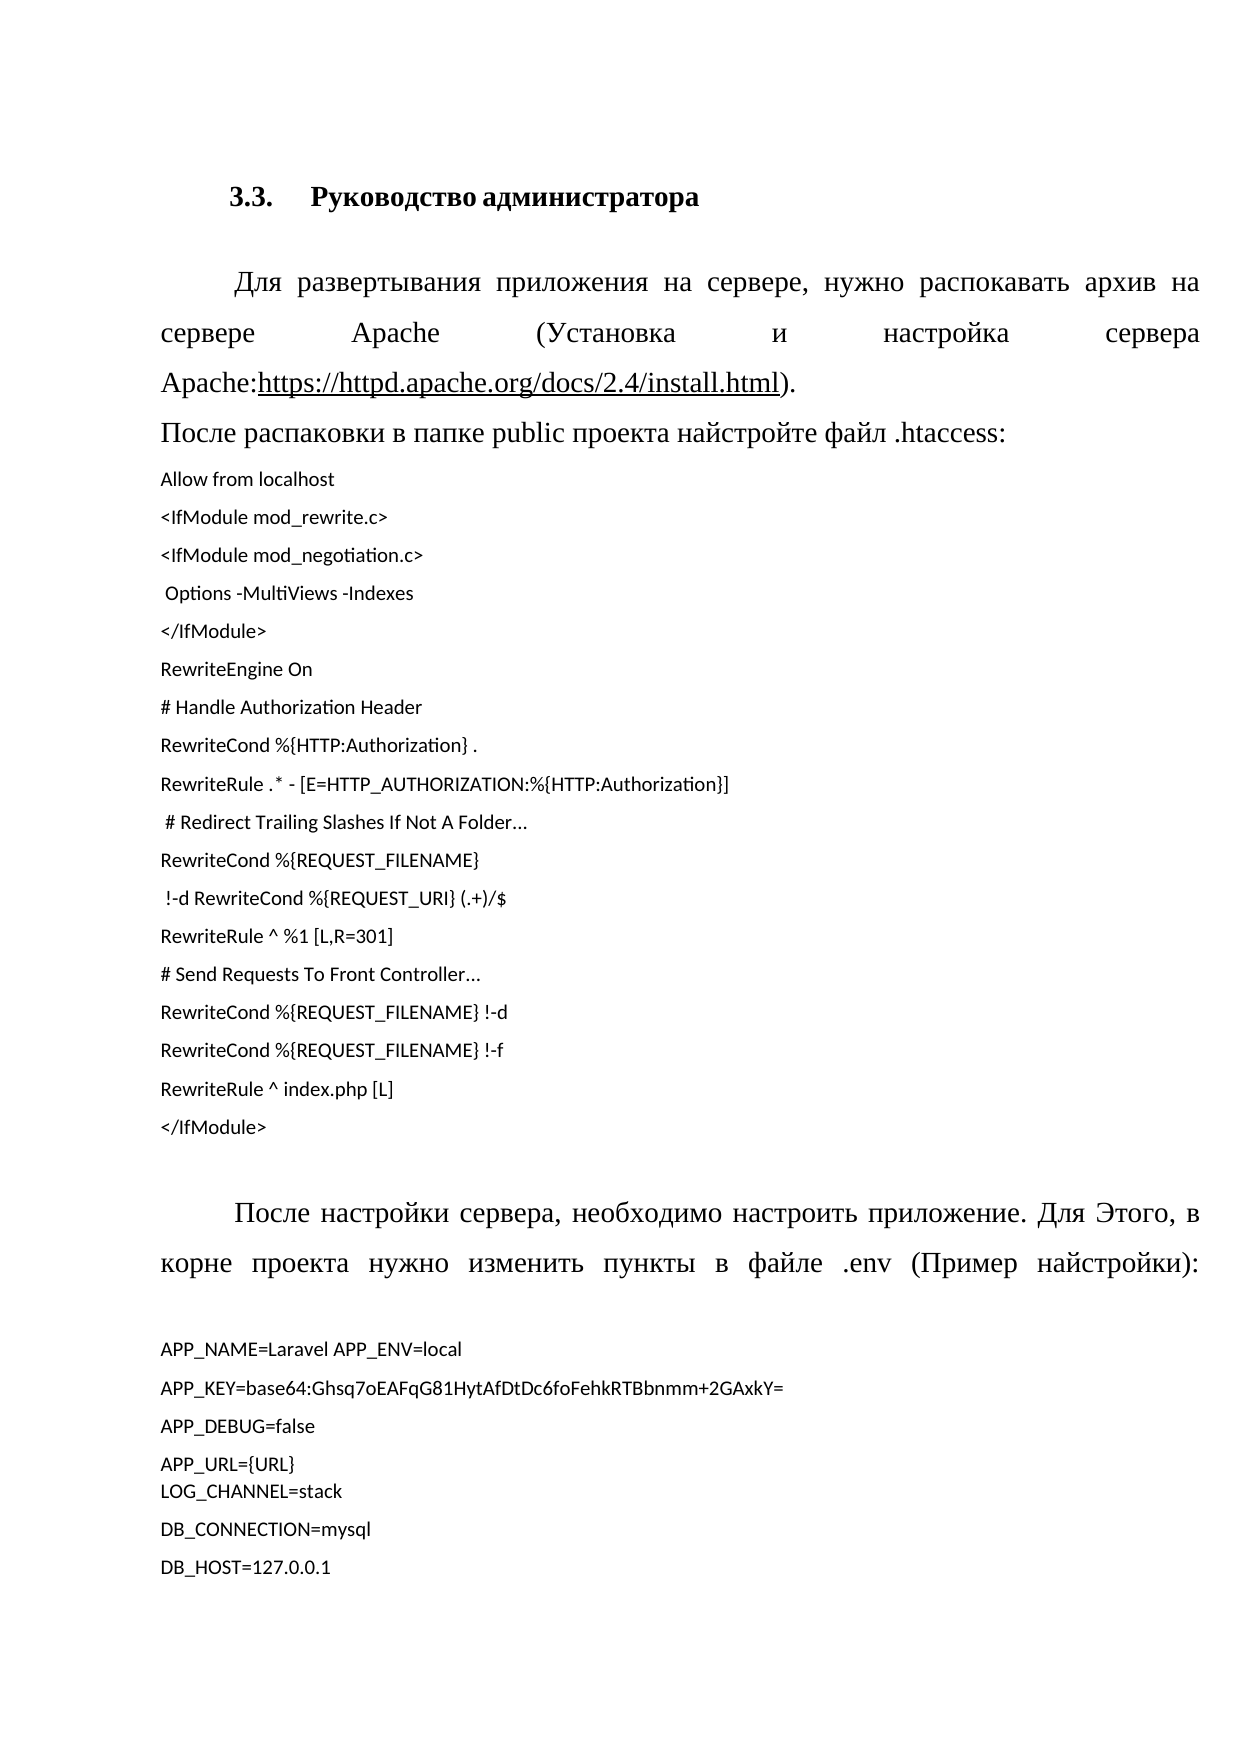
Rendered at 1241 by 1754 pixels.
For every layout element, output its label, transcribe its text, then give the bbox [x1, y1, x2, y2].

text </IfModule> [160, 1114, 1201, 1139]
text RewriteRule ^ %1 [L,R=301] [160, 923, 1201, 949]
text RewriteCond %{REQUEST_FILENAME} [160, 847, 1201, 872]
text DB_CONNECTION=mysql [160, 1516, 1201, 1542]
text RewriteRule ^ index.php [L] [160, 1076, 1201, 1101]
text RewriteRule .* - [E=HTTP_AUTHORIZATION:%{HTTP:Authorization}] [160, 771, 1201, 796]
text <IfModule mod_negotiation.c> [160, 542, 1201, 567]
text APP_NAME=Laravel APP_ENV=local [160, 1337, 1201, 1362]
text После распаковки в папке public проекта найстройте файл .htaccess: [160, 416, 1201, 449]
text # Redirect Trailing Slashes If Not A Folder... [160, 809, 1201, 834]
text APP_KEY=base64:Ghsq7oEAFqG81HytAfDtDc6foFehkRTBbnmm+2GAxkY= [160, 1375, 1201, 1400]
subtitle Руководство администратора [273, 179, 1201, 213]
text Options -MultiViews -Indexes [160, 580, 1201, 606]
text # Handle Authorization Header [160, 694, 1201, 720]
text RewriteCond %{REQUEST_FILENAME} !-f [160, 1038, 1201, 1063]
text </IfModule> [160, 618, 1201, 644]
text RewriteCond %{REQUEST_FILENAME} !-d [160, 999, 1201, 1025]
text После настройки сервера, необходимо настроить приложение. Для Этого, в корне проекта нужно изменить пункты в файле .env (Пример найстройки): [160, 1195, 1201, 1322]
text Allow from localhost [160, 466, 1201, 491]
text LOG_CHANNEL=stack [160, 1478, 1201, 1504]
text RewriteCond %{HTTP:Authorization} . [160, 733, 1201, 758]
text !-d RewriteCond %{REQUEST_URI} (.+)/$ [160, 885, 1201, 911]
text DB_HOST=127.0.0.1 [160, 1554, 1201, 1580]
text RewriteEngine On [160, 656, 1201, 682]
text # Send Requests To Front Controller... [160, 961, 1201, 987]
text Для развертывания приложения на сервере, нужно распокавать архив на сервере Apache (Установка и настройка сервера Apache:https://httpd.apache.org/docs/2.4/install.html). [160, 264, 1201, 399]
text <IfModule mod_rewrite.c> [160, 504, 1201, 529]
text APP_URL={URL} [160, 1451, 1201, 1476]
text APP_DEBUG=false [160, 1413, 1201, 1438]
